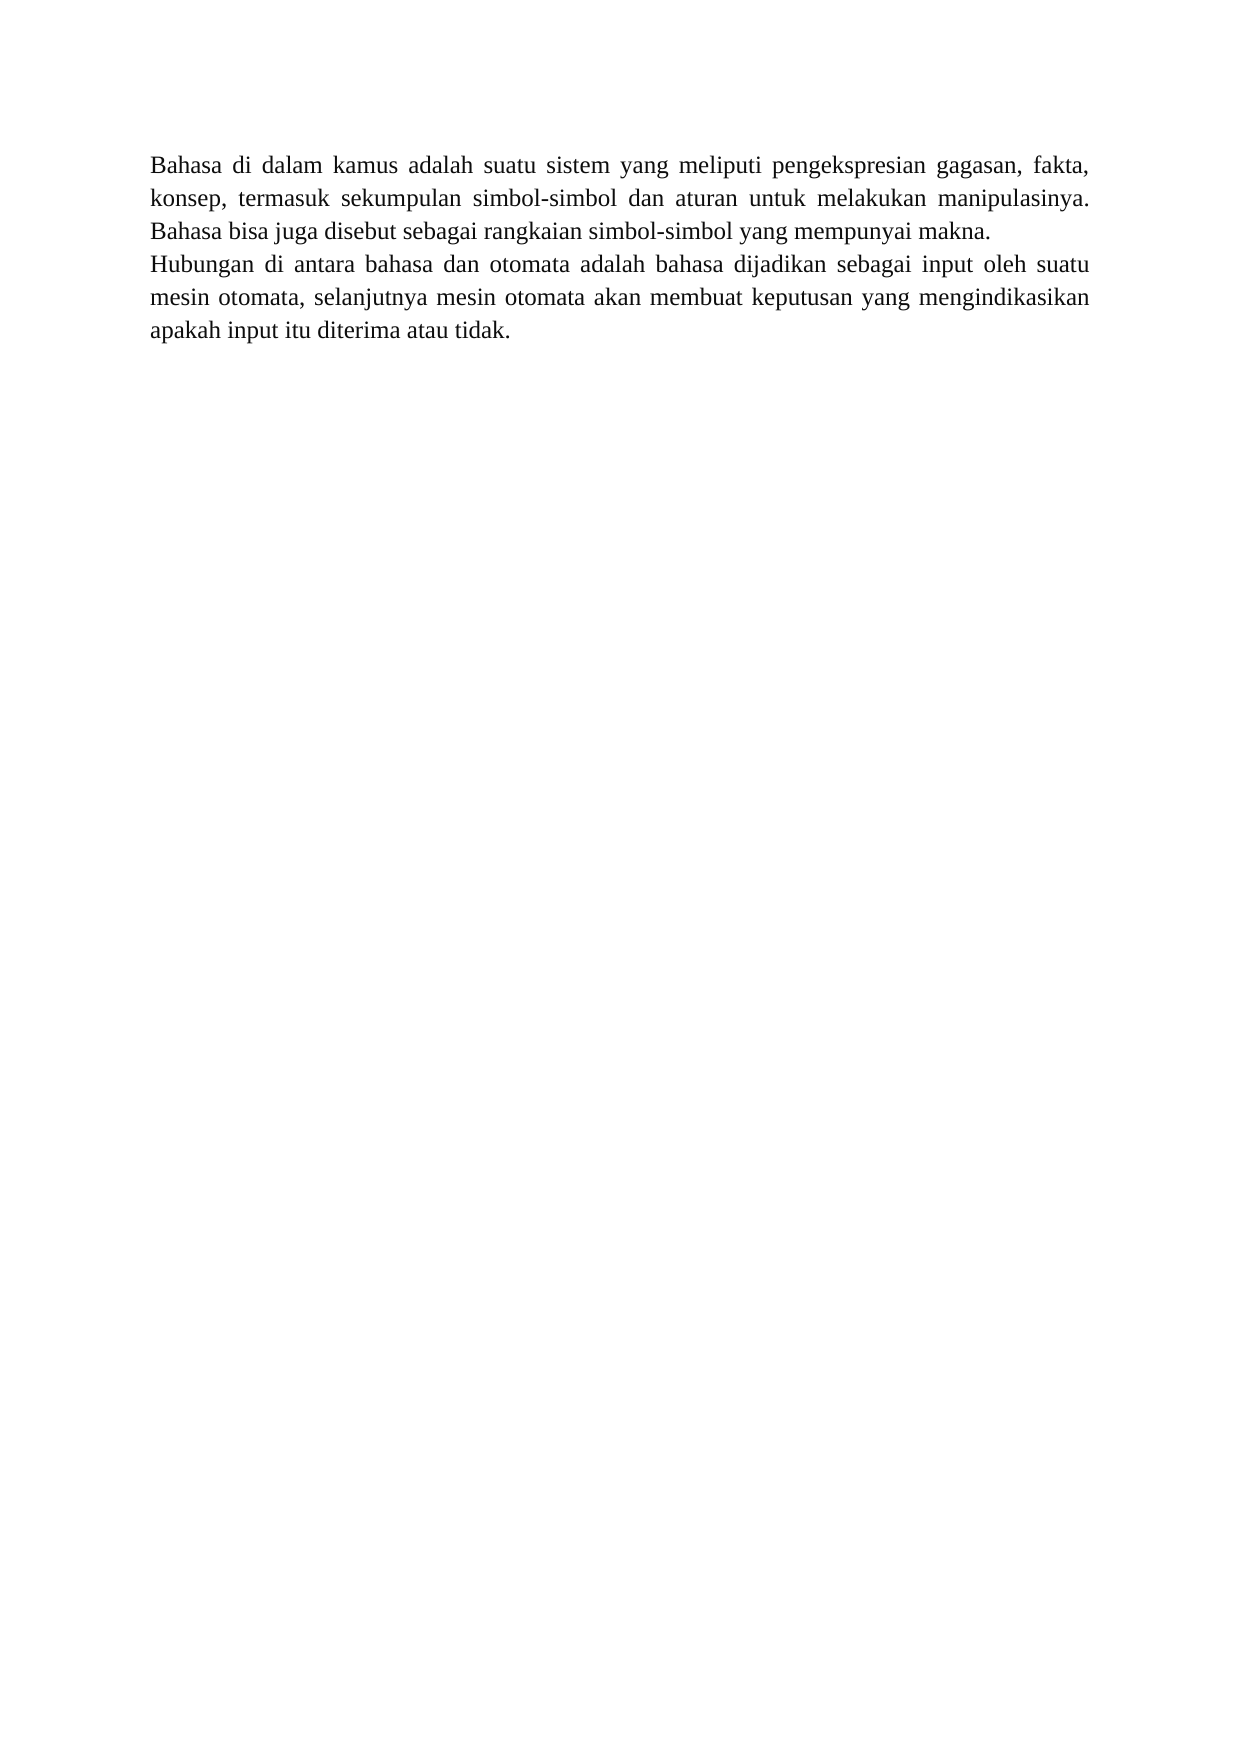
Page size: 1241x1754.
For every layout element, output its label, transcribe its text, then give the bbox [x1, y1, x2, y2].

text Hubungan di antara bahasa dan otomata adalah bahasa dijadikan sebagai input oleh suatu mesin otomata, selanjutnya mesin otomata akan membuat keputusan yang mengindikasikan apakah input itu diterima atau tidak. [150, 249, 1090, 344]
text Bahasa di dalam kamus adalah suatu sistem yang meliputi pengekspresian gagasan, fakta, konsep, termasuk sekumpulan simbol-simbol dan aturan untuk melakukan manipulasinya. Bahasa bisa juga disebut sebagai rangkaian simbol-simbol yang mempunyai makna. [150, 150, 1090, 245]
